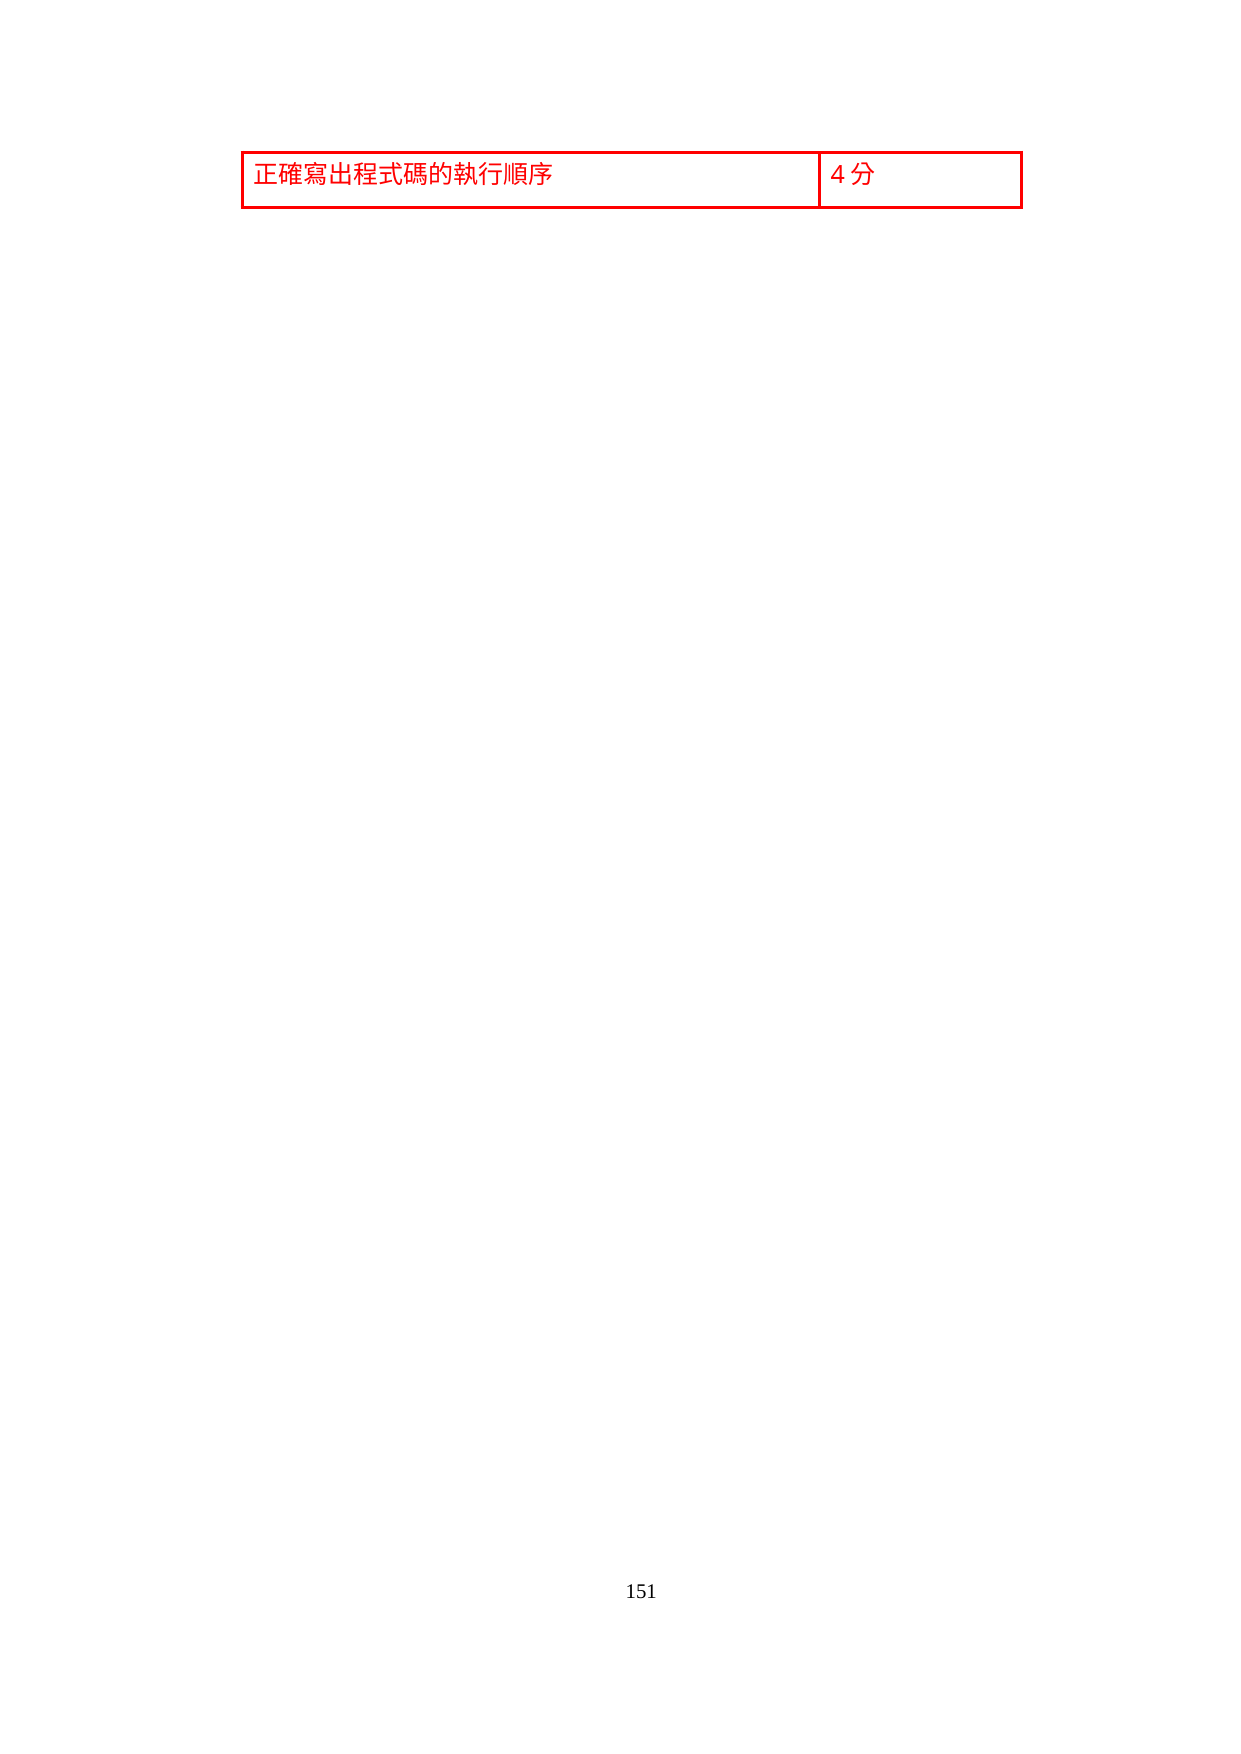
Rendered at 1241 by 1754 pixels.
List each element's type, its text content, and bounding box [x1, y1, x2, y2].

table_cell 4分 [821, 154, 1020, 206]
table_cell 正確寫出程式碼的執行順序 [244, 154, 818, 206]
